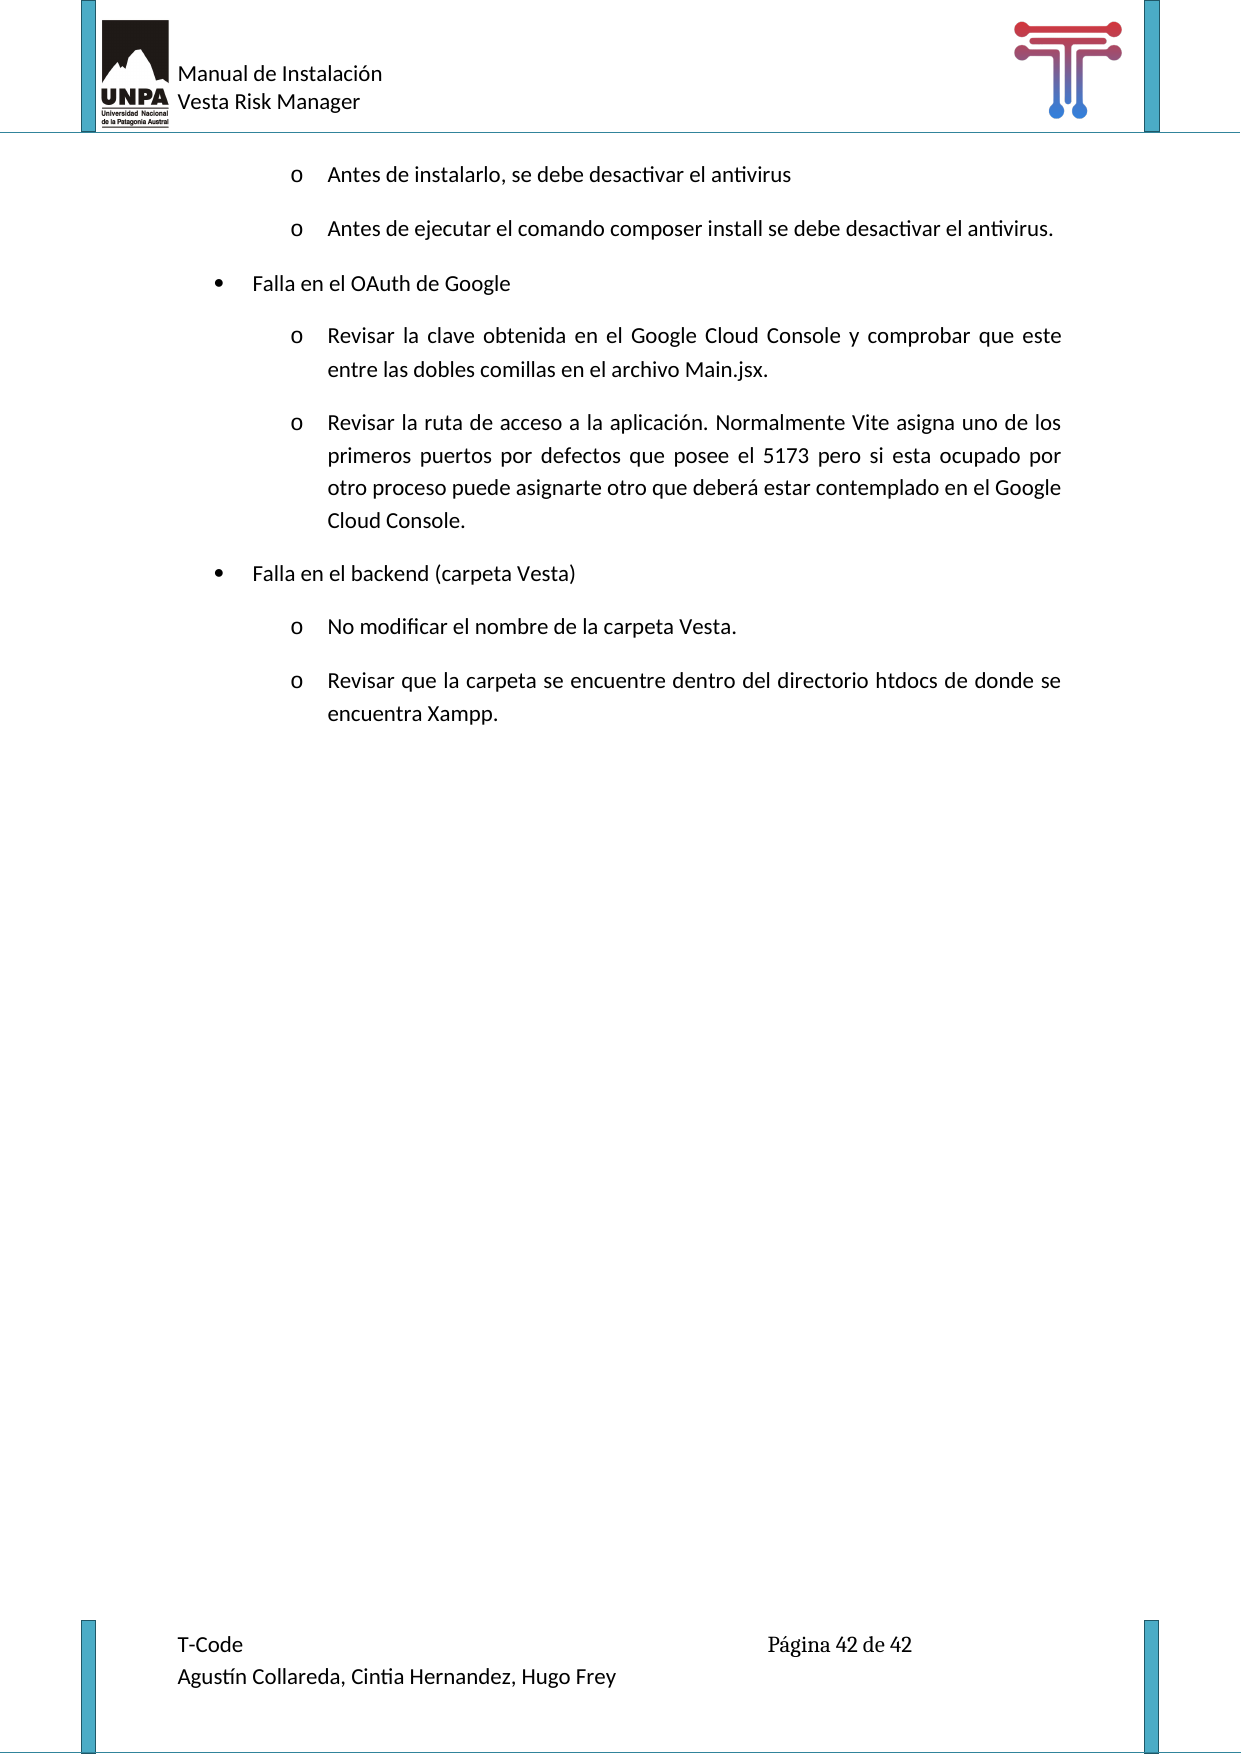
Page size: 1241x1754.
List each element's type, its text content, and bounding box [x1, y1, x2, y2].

list Antes de ejecutar el comando composer install se debe desactivar el antivirus. [290, 214, 1063, 243]
list Revisar la ruta de acceso a la aplicación. Normalmente Vite asigna uno de los primeros puertos por defectos que posee el 5173 pero si esta ocupado por otro proceso puede asignarte otro que deberá estar contemplado en el Google Cloud Console. [290, 408, 1063, 534]
list No modificar el nombre de la carpeta Vesta. [290, 612, 1063, 641]
list Antes de instalarlo, se debe desactivar el antivirus [290, 160, 1063, 189]
picture [100, 18, 170, 129]
list Falla en el OAuth de Google [215, 269, 1063, 297]
list Revisar que la carpeta se encuentre dentro del directorio htdocs de donde se encuentra Xampp. [290, 666, 1063, 727]
picture [1013, 18, 1123, 121]
list Revisar la clave obtenida en el Google Cloud Console y comprobar que este entre las dobles comillas en el archivo Main.jsx. [290, 322, 1063, 383]
list Falla en el backend (carpeta Vesta) [215, 559, 1063, 587]
